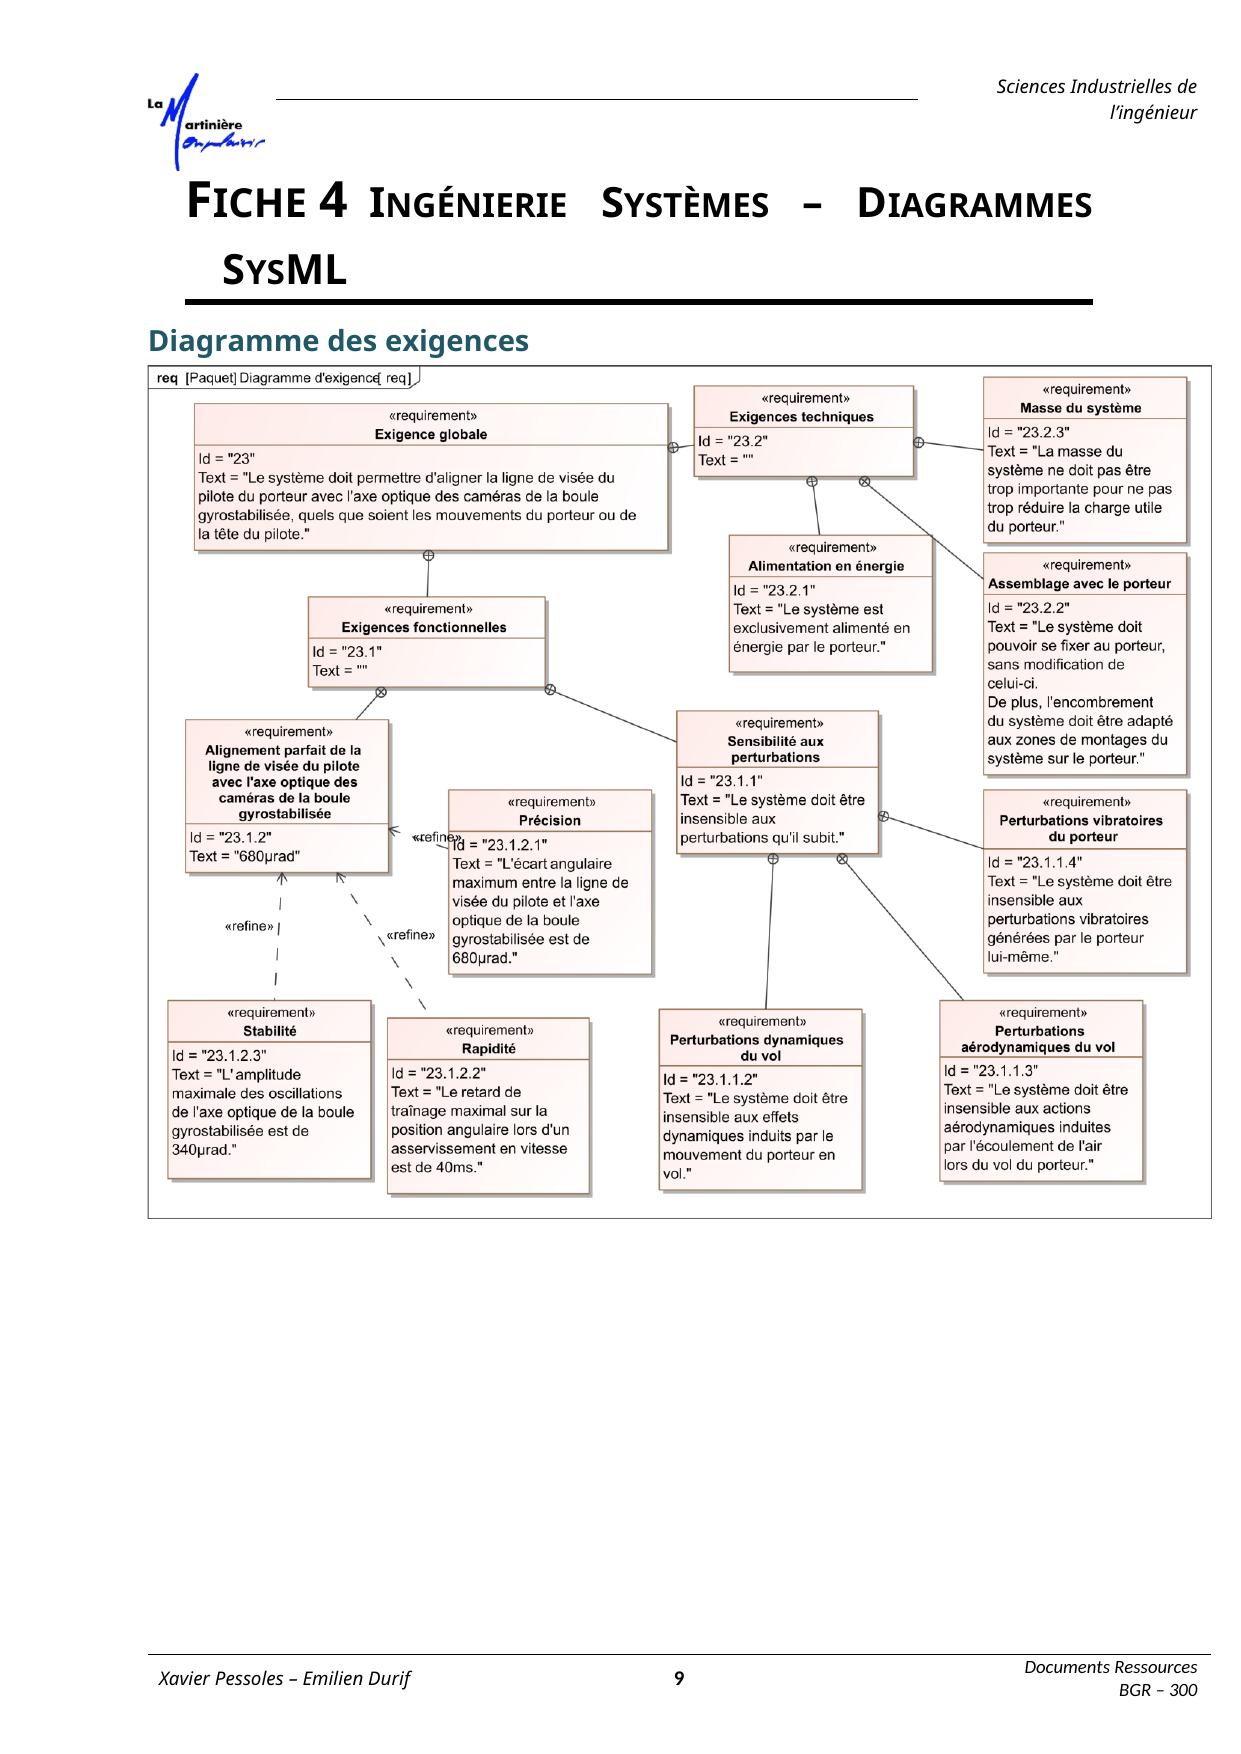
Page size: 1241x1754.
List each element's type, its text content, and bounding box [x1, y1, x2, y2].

picture [147, 365, 1212, 1219]
picture [147, 73, 266, 171]
subtitle Diagramme des exigences [148, 320, 1093, 359]
subtitle Ingénierie Systèmes – Diagrammes SysML [185, 163, 1093, 299]
